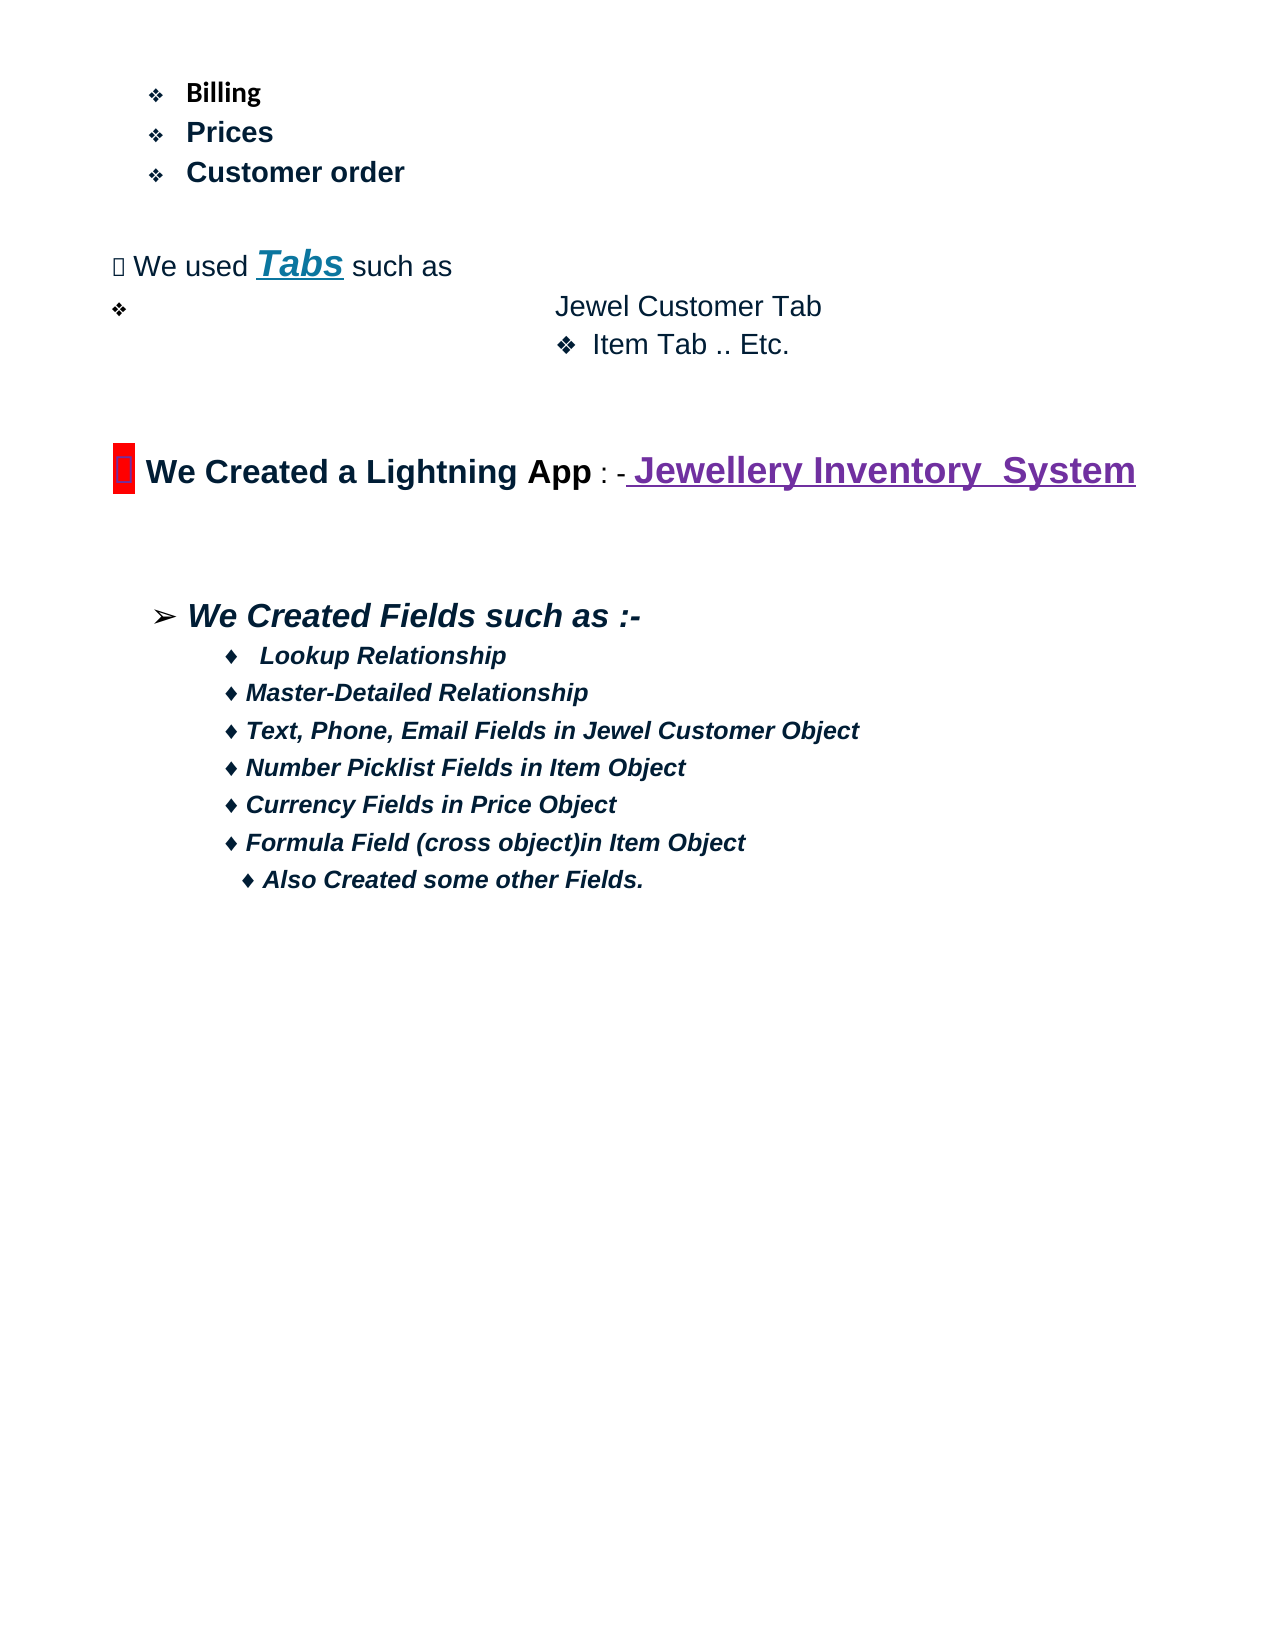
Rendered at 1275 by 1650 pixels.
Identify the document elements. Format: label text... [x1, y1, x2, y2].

text ♦ Also Created some other Fields. [75, 865, 644, 896]
text ♦ Formula Field (cross object)in Item Object [224, 827, 1271, 858]
text ♦ Master-Detailed Relationship [224, 678, 1271, 709]
text  We used Tabs such as [111, 241, 1271, 284]
subtitle  We Created a Lightning App : - Jewellery Inventory System [135, 443, 1271, 494]
text ➢ We Created Fields such as :- [150, 592, 1271, 637]
list Billing [148, 74, 1271, 110]
text ♦ Number Picklist Fields in Item Object [224, 753, 1271, 784]
text ♦ Lookup Relationship [224, 641, 1271, 672]
list Prices [148, 116, 1271, 149]
list Customer order [148, 155, 1271, 188]
list Jewel Customer Tab ❖ Item Tab .. Etc. [112, 289, 825, 361]
text ♦ Currency Fields in Price Object [224, 790, 1271, 821]
text ♦ Text, Phone, Email Fields in Jewel Customer Object [224, 716, 1271, 747]
